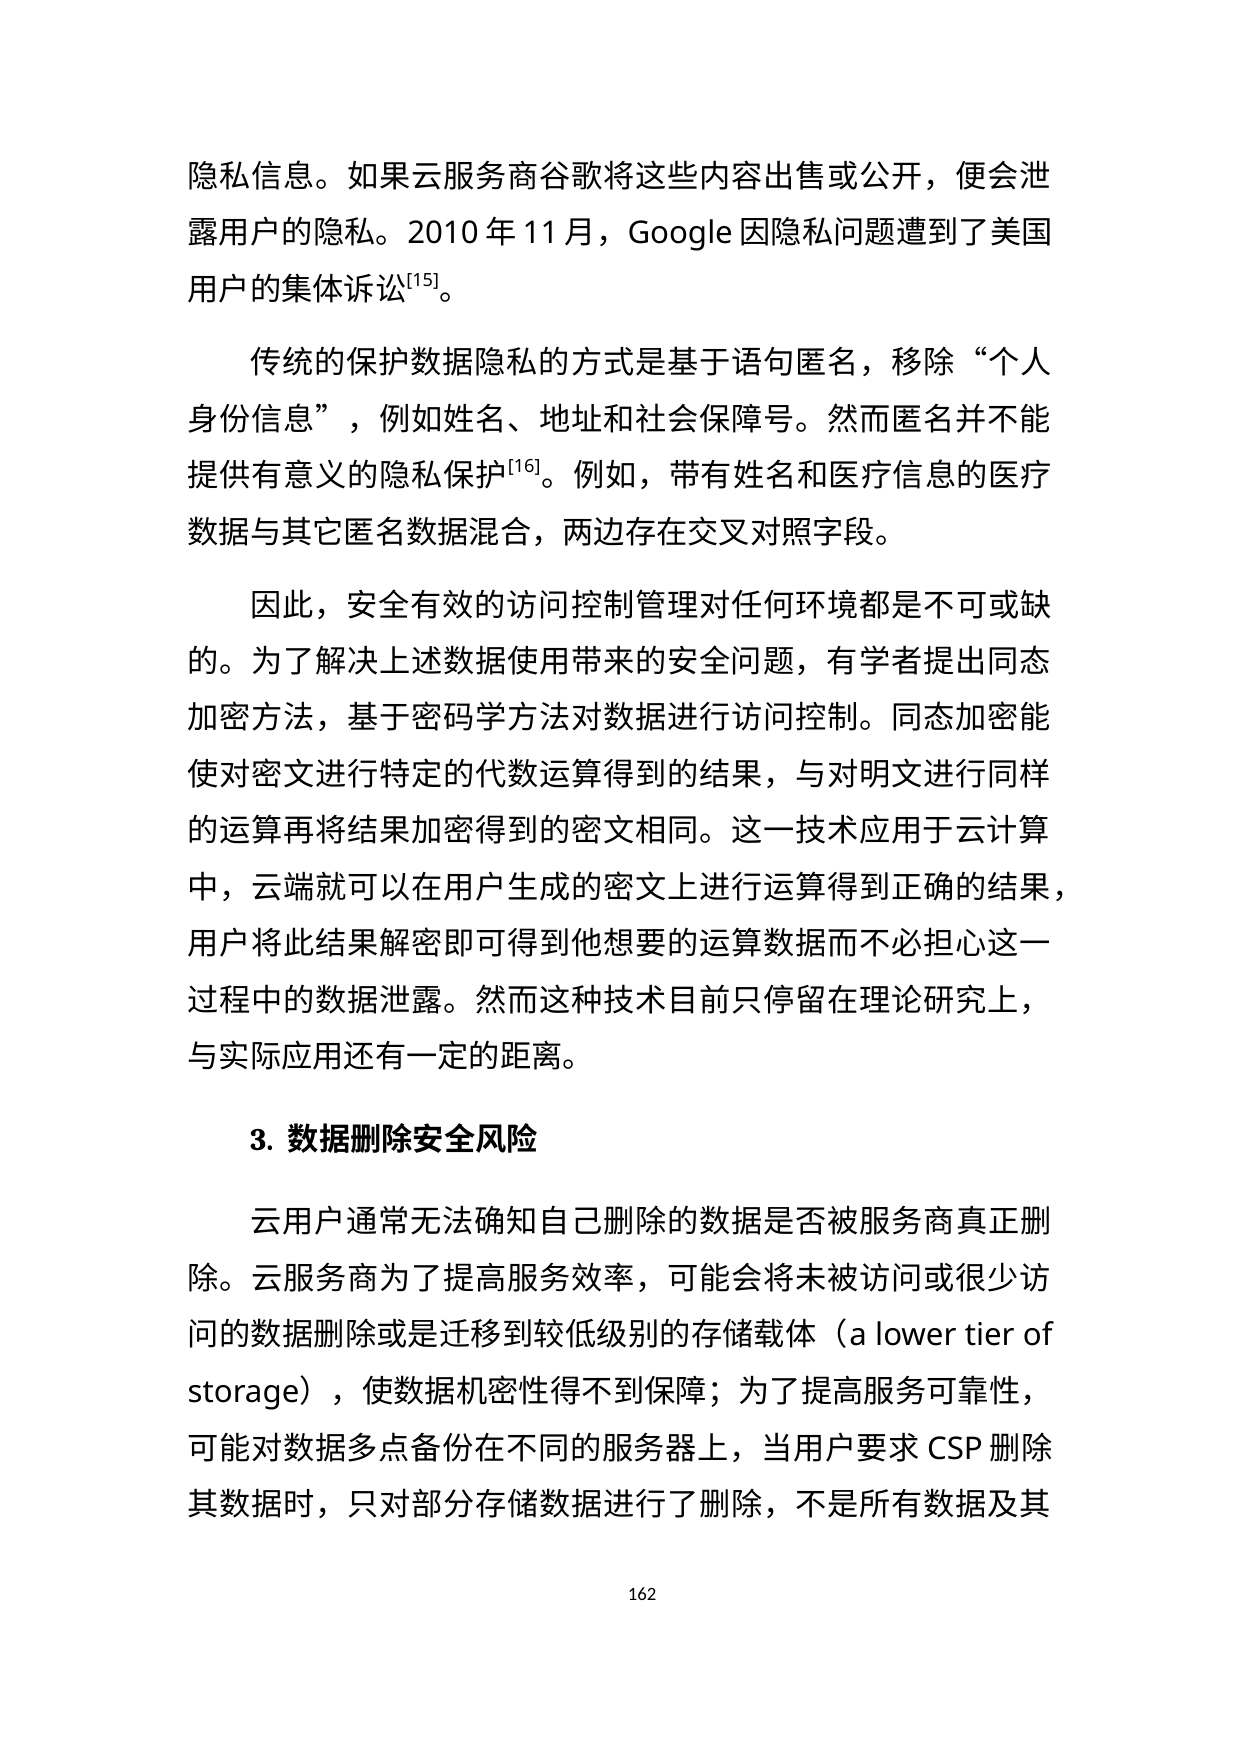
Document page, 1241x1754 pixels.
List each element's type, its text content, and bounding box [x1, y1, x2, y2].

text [187, 151, 1053, 310]
text 传统的保护数据隐私的方式是基于语句匿名，移除“个人身份信息”，例如姓名、地址和社会保障号。然而匿名并不能提供有意义的隐私保护[16]。例如，带有姓名和医疗信息的医疗数据与其它匿名数据混合，两边存在交叉对照字段。 [187, 337, 1053, 552]
subtitle 数据删除安全风险 [250, 1104, 1053, 1169]
text 因此，安全有效的访问控制管理对任何环境都是不可或缺的。为了解决上述数据使用带来的安全问题，有学者提出同态加密方法，基于密码学方法对数据进行访问控制。同态加密能使对密文进行特定的代数运算得到的结果，与对明文进行同样的运算再将结果加密得到的密文相同。这一技术应用于云计算中，云端就可以在用户生成的密文上进行运算得到正确的结果，用户将此结果解密即可得到他想要的运算数据而不必担心这一过程中的数据泄露。然而这种技术目前只停留在理论研究上，与实际应用还有一定的距离。 [187, 580, 1053, 1077]
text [187, 1197, 1053, 1525]
